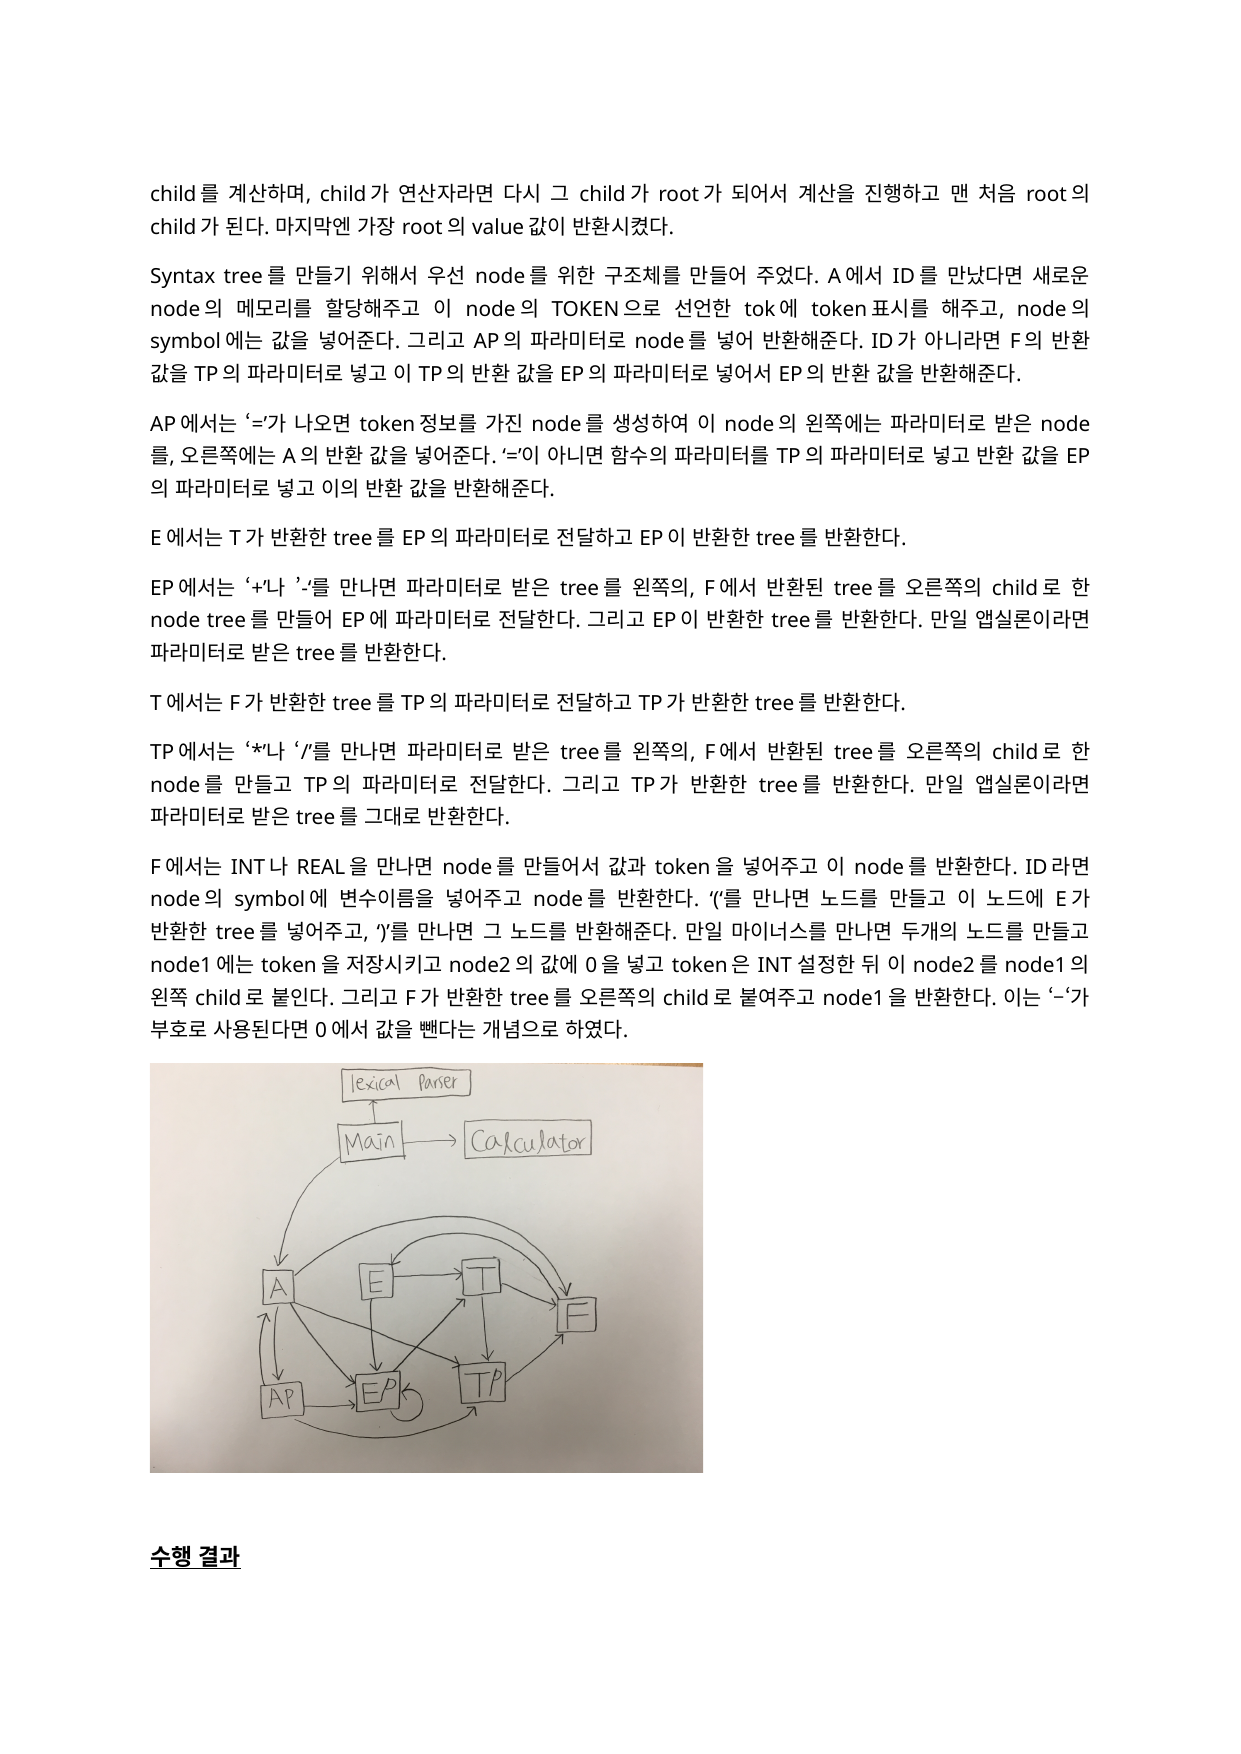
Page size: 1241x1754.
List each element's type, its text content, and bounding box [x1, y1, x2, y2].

text Syntax tree를 만들기 위해서 우선 node를 위한 구조체를 만들어 주었다. A에서 ID를 만났다면 새로운 node의 메모리를 할당해주고 이 node의 TOKEN으로 선언한 tok에 token표시를 해주고, node의 symbol에는 값을 넣어준다. 그리고 AP의 파라미터로 node를 넣어 반환해준다. ID가 아니라면 F의 반환 값을 TP의 파라미터로 넣고 이 TP의 반환 값을 EP의 파라미터로 넣어서 EP의 반환 값을 반환해준다. [150, 259, 1090, 388]
text AP에서는 ‘=’가 나오면 token정보를 가진 node를 생성하여 이 node의 왼쪽에는 파라미터로 받은 node를, 오른쪽에는 A의 반환 값을 넣어준다. ‘=’이 아니면 함수의 파라미터를 TP의 파라미터로 넣고 반환 값을 EP의 파라미터로 넣고 이의 반환 값을 반환해준다. [150, 407, 1090, 502]
text E에서는 T가 반환한 tree를 EP의 파라미터로 전달하고 EP이 반환한 tree를 반환한다. [150, 522, 1090, 552]
text TP에서는 ‘*’나 ‘/’를 만나면 파라미터로 받은 tree를 왼쪽의, F에서 반환된 tree를 오른쪽의 child로 한 node를 만들고 TP의 파라미터로 전달한다. 그리고 TP가 반환한 tree를 반환한다. 만일 앱실론이라면 파라미터로 받은 tree를 그대로 반환한다. [150, 735, 1090, 831]
text F에서는 INT나 REAL을 만나면 node를 만들어서 값과 token을 넣어주고 이 node를 반환한다. ID라면 node의 symbol에 변수이름을 넣어주고 node를 반환한다. ‘(‘를 만나면 노드를 만들고 이 노드에 E가 반환한 tree를 넣어주고, ‘)’를 만나면 그 노드를 반환해준다. 만일 마이너스를 만나면 두개의 노드를 만들고 node1에는 token을 저장시키고 node2의 값에 0을 넣고 token은 INT 설정한 뒤 이 node2를 node1의 왼쪽 child로 붙인다. 그리고 F가 반환한 tree를 오른쪽의 child로 붙여주고 node1을 반환한다. 이는 ‘–‘가 부호로 사용된다면 0에서 값을 뺀다는 개념으로 하였다. [150, 850, 1090, 1044]
text T에서는 F가 반환한 tree를 TP의 파라미터로 전달하고 TP가 반환한 tree를 반환한다. [150, 686, 1090, 716]
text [150, 177, 1090, 240]
text EP에서는 ‘+’나 ’-‘를 만나면 파라미터로 받은 tree를 왼쪽의, F에서 반환된 tree를 오른쪽의 child로 한 node tree를 만들어 EP에 파라미터로 전달한다. 그리고 EP이 반환한 tree를 반환한다. 만일 앱실론이라면 파라미터로 받은 tree를 반환한다. [150, 571, 1090, 667]
text 수행 결과 [150, 1539, 1090, 1572]
picture [150, 1063, 703, 1473]
